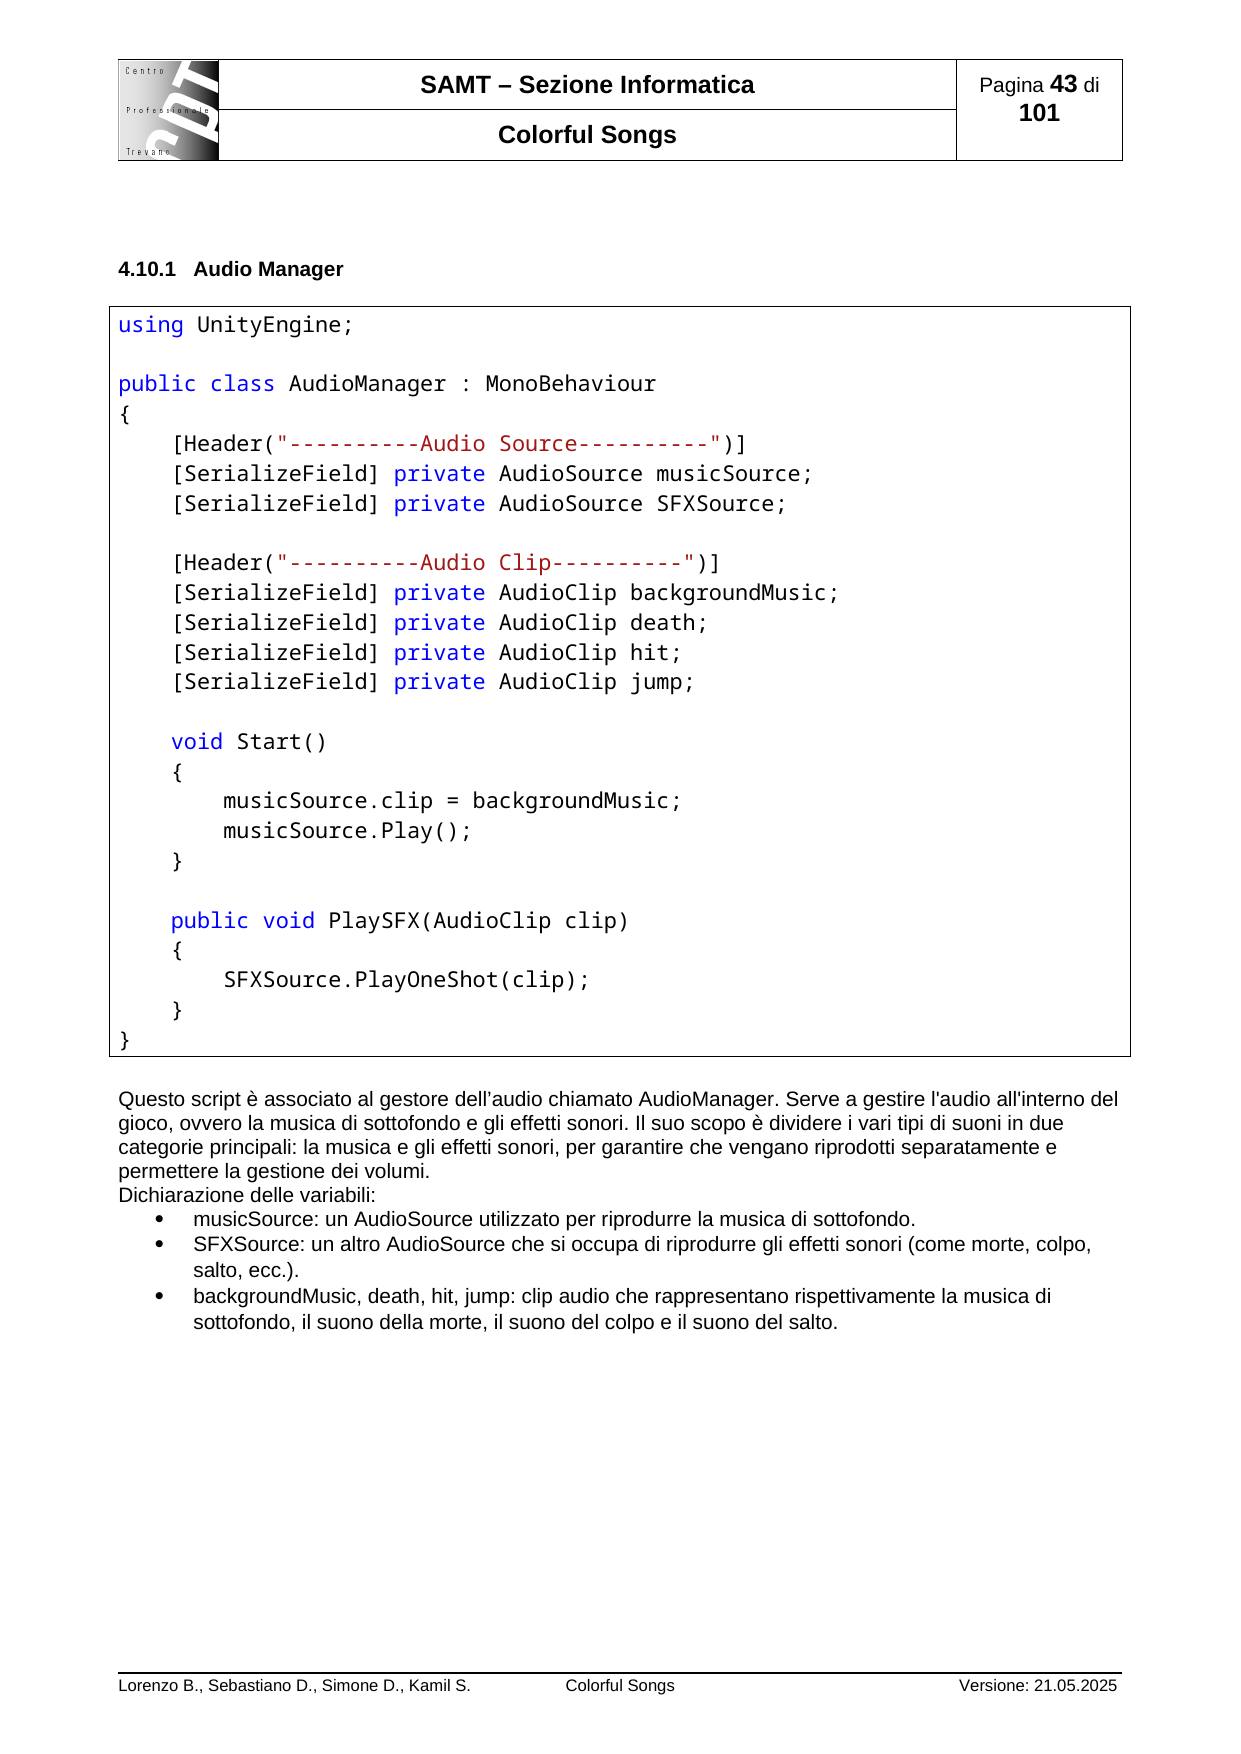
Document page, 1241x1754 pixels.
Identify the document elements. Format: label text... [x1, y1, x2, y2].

picture [118, 60, 219, 160]
text } [110, 1021, 1130, 1056]
text [SerializeField] private AudioSource musicSource; [118, 458, 1122, 488]
text musicSource.Play(); [118, 815, 1122, 845]
text Questo script è associato al gestore dell’audio chiamato AudioManager. Serve a gestire l'audio all'interno del gioco, ovvero la musica di sottofondo e gli effetti sonori. Il suo scopo è dividere i vari tipi di suoni in due categorie principali: la musica e gli effetti sonori, per garantire che vengano riprodotti separatamente e permettere la gestione dei volumi. [118, 1087, 1122, 1182]
list musicSource: un AudioSource utilizzato per riprodurre la musica di sottofondo. [156, 1206, 1122, 1230]
text } [118, 994, 1122, 1021]
text { [118, 934, 1122, 964]
list SFXSource: un altro AudioSource che si occupa di riprodurre gli effetti sonori (come morte, colpo, salto, ecc.). [156, 1232, 1122, 1282]
list backgroundMusic, death, hit, jump: clip audio che rappresentano rispettivamente la musica di sottofondo, il suono della morte, il suono del colpo e il suono del salto. [156, 1284, 1122, 1334]
text public void PlaySFX(AudioClip clip) [118, 905, 1122, 934]
text [Header("----------Audio Source----------")] [118, 428, 1122, 458]
text [SerializeField] private AudioClip backgroundMusic; [118, 577, 1122, 607]
text [SerializeField] private AudioClip death; [118, 607, 1122, 637]
text { [118, 756, 1122, 786]
text Dichiarazione delle variabili: [118, 1182, 1122, 1206]
text musicSource.clip = backgroundMusic; [118, 786, 1122, 815]
text [SerializeField] private AudioSource SFXSource; [118, 488, 1122, 517]
text using UnityEngine; [110, 307, 1130, 339]
subtitle Audio Manager [118, 257, 1122, 281]
text [SerializeField] private AudioClip hit; [118, 637, 1122, 666]
text { [118, 398, 1122, 428]
text void Start() [118, 726, 1122, 756]
text [SerializeField] private AudioClip jump; [118, 666, 1122, 696]
text [Header("----------Audio Clip----------")] [118, 547, 1122, 577]
text SFXSource.PlayOneShot(clip); [118, 964, 1122, 994]
text } [118, 845, 1122, 875]
text public class AudioManager : MonoBehaviour [118, 368, 1122, 398]
